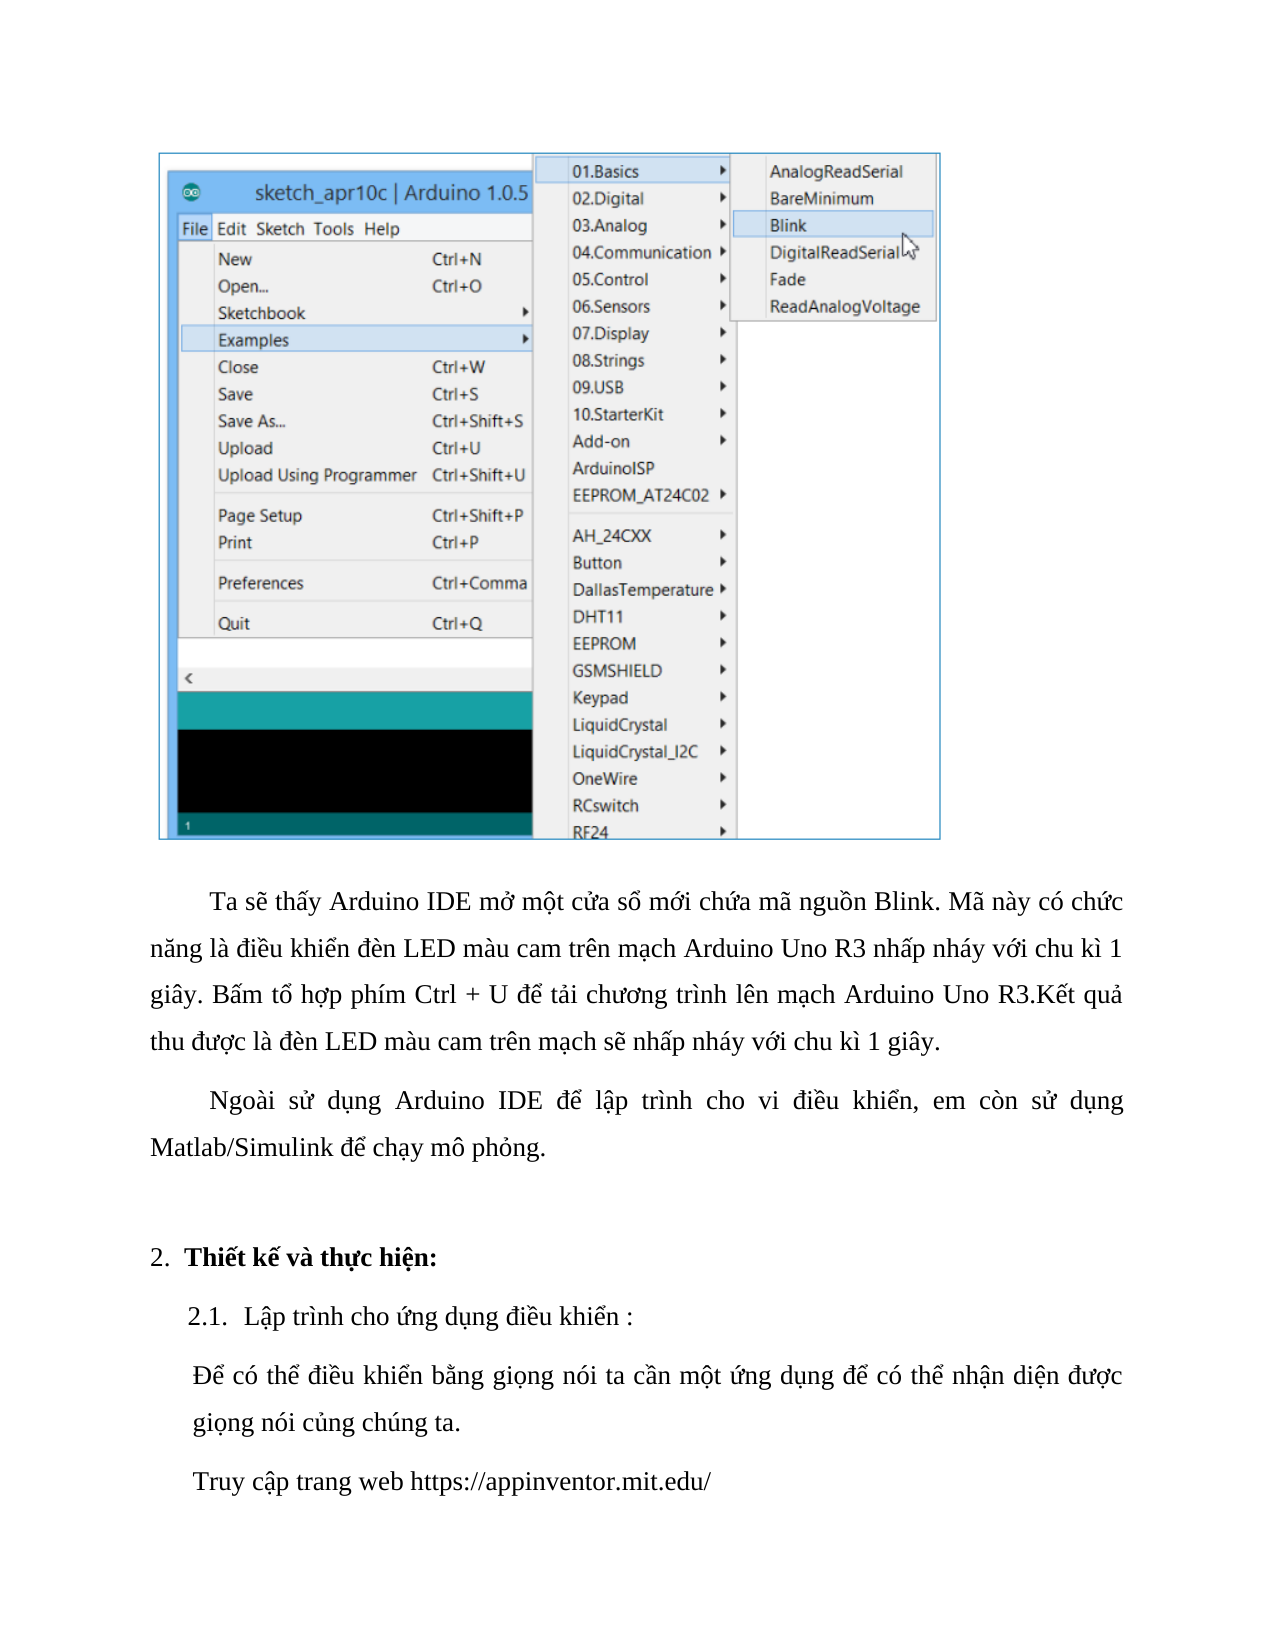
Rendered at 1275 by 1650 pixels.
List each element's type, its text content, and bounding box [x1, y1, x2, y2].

text Truy cập trang web https://appinventor.mit.edu/ [192, 1465, 1125, 1496]
list Lập trình cho ứng dụng điều khiển : [187, 1300, 1125, 1331]
text Ta sẽ thấy Arduino IDE mở một cửa sổ mới chứa mã nguồn Blink. Mã này có chức năng là điều khiển đèn LED màu cam trên mạch Arduino Uno R3 nhấp nháy với chu kì 1 giây. Bấm tổ hợp phím Ctrl + U để tải chương trình lên mạch Arduino Uno R3.Kết quả thu được là đèn LED màu cam trên mạch sẽ nhấp nháy với chu kì 1 giây. [150, 885, 1125, 1056]
subtitle 2. Thiết kế và thực hiện: [150, 1241, 1125, 1272]
text Ngoài sử dụng Arduino IDE để lập trình cho vi điều khiển, em còn sử dụng Matlab/Simulink để chạy mô phỏng. [150, 1084, 1125, 1162]
text Để có thể điều khiển bằng giọng nói ta cần một ứng dụng để có thể nhận diện được giọng nói củng chúng ta. [192, 1359, 1125, 1437]
picture [150, 150, 947, 850]
